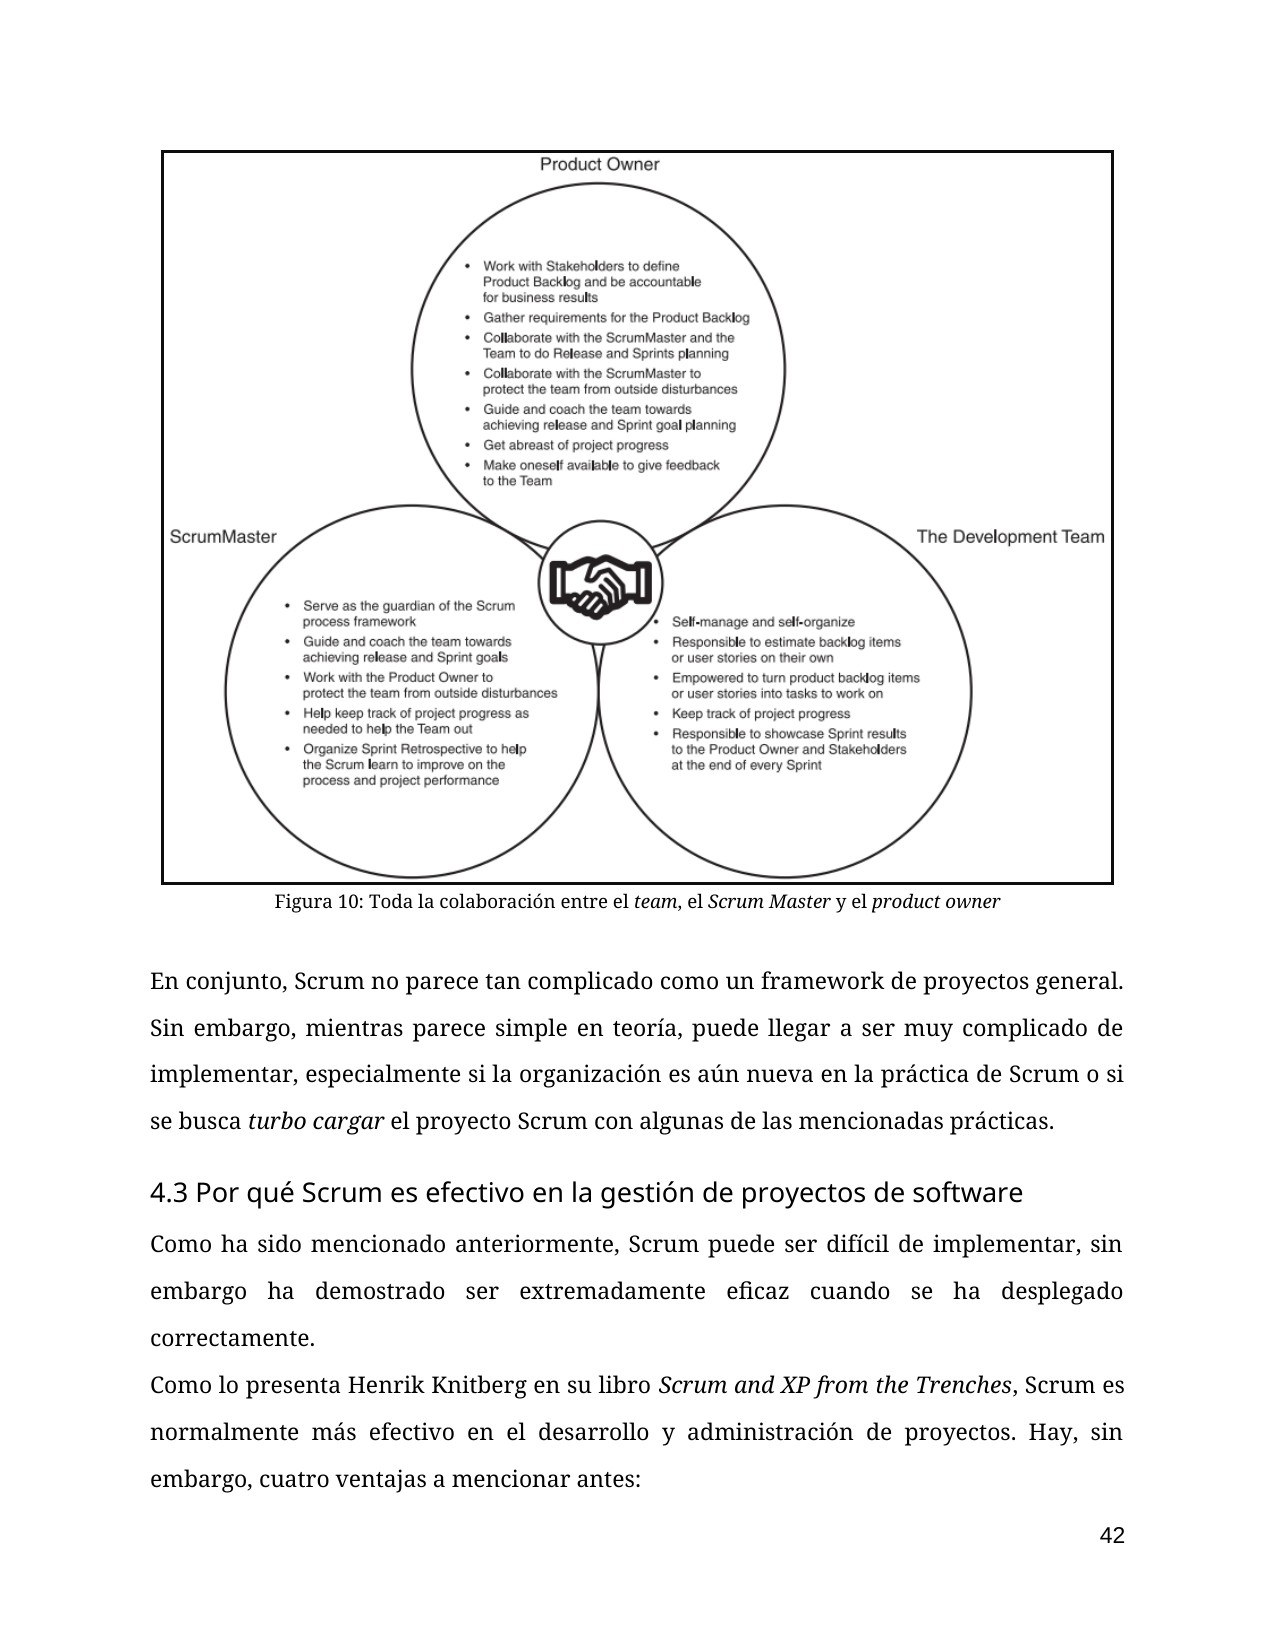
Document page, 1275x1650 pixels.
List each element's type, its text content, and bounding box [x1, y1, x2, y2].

picture [164, 153, 1111, 882]
text En conjunto, Scrum no parece tan complicado como un framework de proyectos general. Sin embargo, mientras parece simple en teoría, puede llegar a ser muy complicado de implementar, especialmente si la organización es aún nueva en la práctica de Scrum o si se busca turbo cargar el proyecto Scrum con algunas de las mencionadas prácticas. [150, 965, 1125, 1137]
text Como lo presenta Henrik Knitberg en su libro Scrum and XP from the Trenches, Scrum es normalmente más efectivo en el desarrollo y administración de proyectos. Hay, sin embargo, cuatro ventajas a mencionar antes: [150, 1369, 1125, 1494]
text Figura 10: Toda la colaboración entre el team, el Scrum Master y el product owner [150, 888, 1125, 914]
subtitle 4.3 Por qué Scrum es efectivo en la gestión de proyectos de software [150, 1173, 1125, 1210]
text Como ha sido mencionado anteriormente, Scrum puede ser difícil de implementar, sin embargo ha demostrado ser extremadamente eficaz cuando se ha desplegado correctamente. [150, 1228, 1125, 1353]
